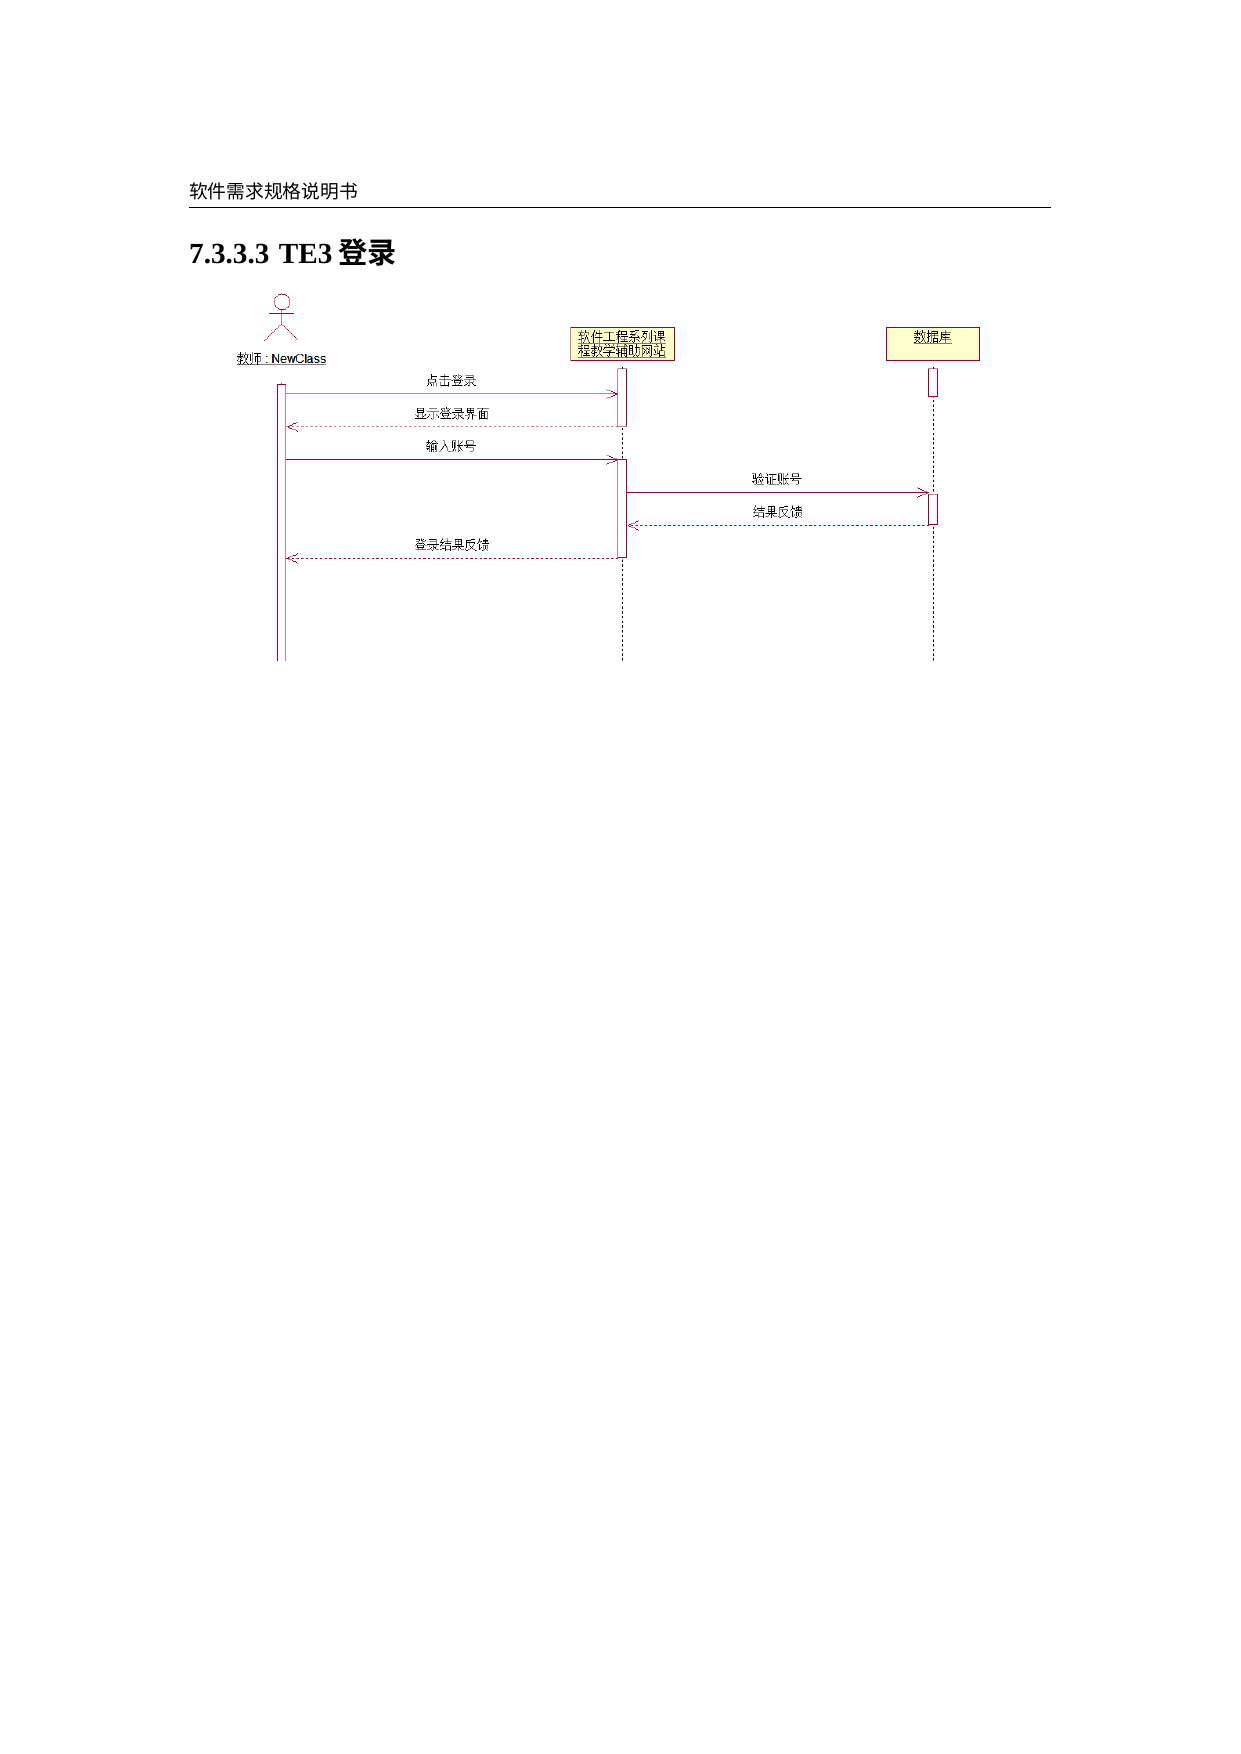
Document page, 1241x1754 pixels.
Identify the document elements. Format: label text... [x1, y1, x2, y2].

subtitle TE3登录 [189, 229, 1051, 271]
picture [188, 271, 1054, 661]
